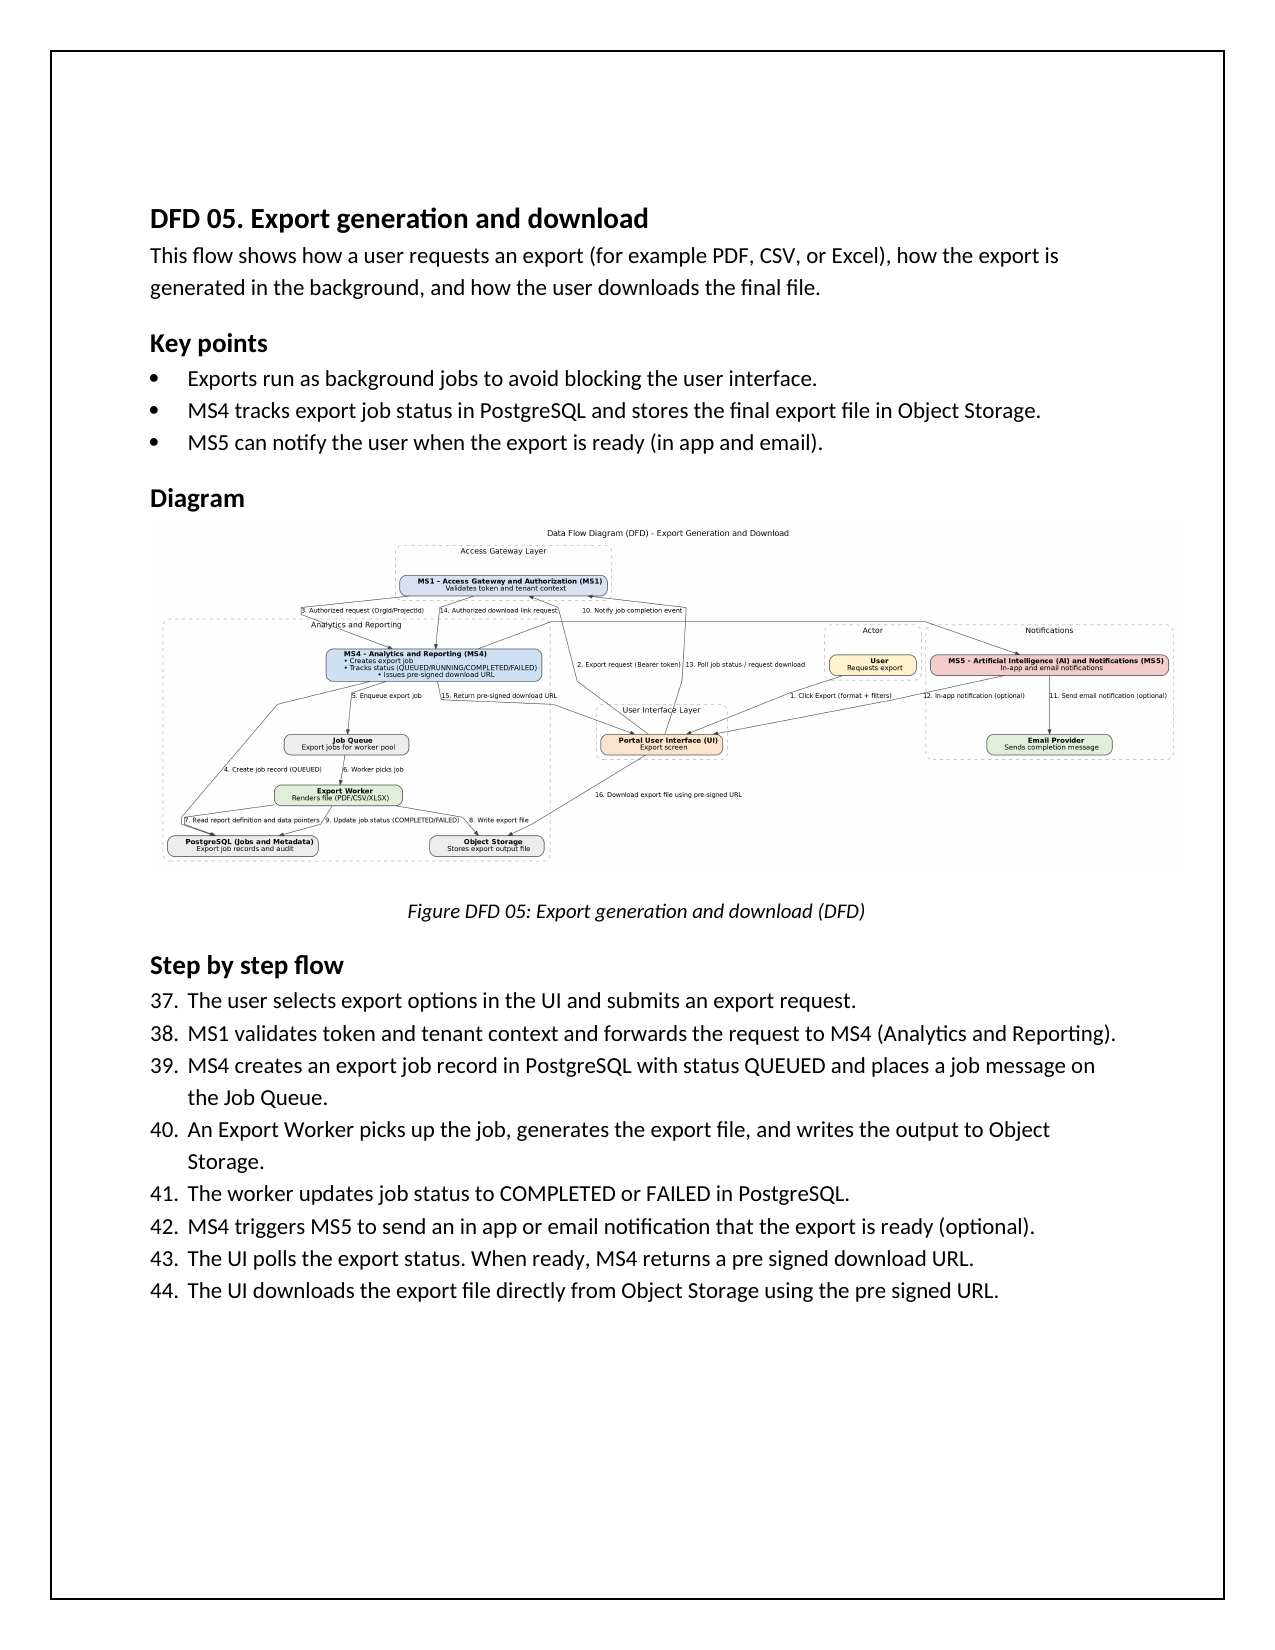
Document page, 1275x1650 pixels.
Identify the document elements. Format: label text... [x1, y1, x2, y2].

subtitle DFD 05. Export generation and download [150, 200, 1125, 236]
list MS5 can notify the user when the export is ready (in app and email). [150, 428, 1125, 456]
subtitle Diagram [150, 481, 1125, 514]
subtitle Step by step flow [150, 948, 1125, 982]
list MS4 triggers MS5 to send an in app or email notification that the export is ready (optional). [150, 1212, 1125, 1240]
text This flow shows how a user requests an export (for example PDF, CSV, or Excel), how the export is generated in the background, and how the user downloads the final file. [150, 241, 1125, 301]
list An Export Worker picks up the job, generates the export file, and writes the output to Object Storage. [150, 1115, 1125, 1175]
list The UI polls the export status. When ready, MS4 returns a pre signed download URL. [150, 1244, 1125, 1272]
text Figure DFD 05: Export generation and download (DFD) [150, 898, 1125, 924]
list The UI downloads the export file directly from Object Storage using the pre signed URL. [150, 1276, 1125, 1304]
list MS1 validates token and tenant context and forwards the request to MS4 (Analytics and Reporting). [150, 1019, 1125, 1047]
picture [150, 519, 1186, 874]
subtitle Key points [150, 326, 1125, 359]
list The worker updates job status to COMPLETED or FAILED in PostgreSQL. [150, 1179, 1125, 1208]
list The user selects export options in the UI and submits an export request. [150, 986, 1125, 1014]
list MS4 tracks export job status in PostgreSQL and stores the final export file in Object Storage. [150, 396, 1125, 424]
list Exports run as background jobs to avoid blocking the user interface. [150, 364, 1125, 392]
list MS4 creates an export job record in PostgreSQL with status QUEUED and places a job message on the Job Queue. [150, 1051, 1125, 1111]
